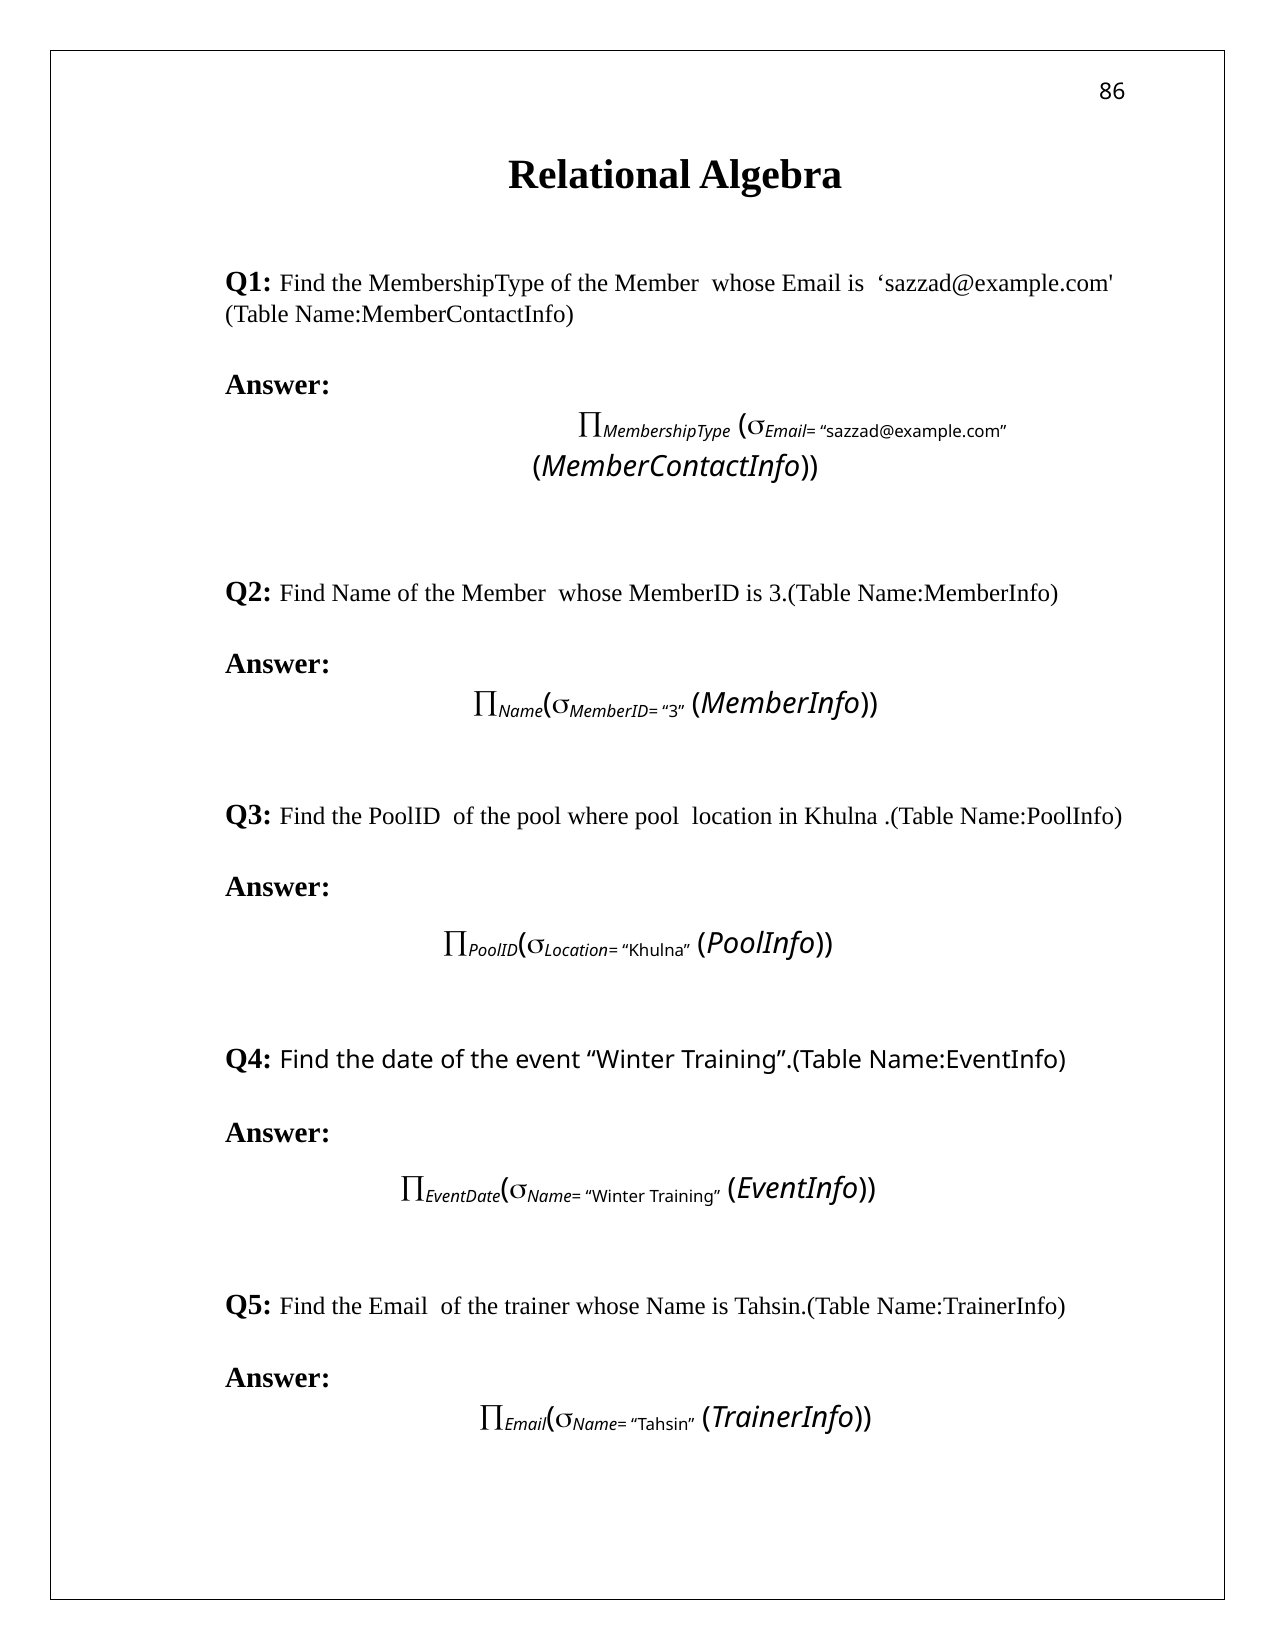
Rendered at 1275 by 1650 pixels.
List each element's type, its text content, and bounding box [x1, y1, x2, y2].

list Answer: [225, 1360, 1125, 1393]
list Answer: [225, 1115, 1125, 1148]
list ÕName(sMemberID= “3” (MemberInfo)) [225, 683, 1125, 722]
list ÕEmail(sName= “Tahsin” (TrainerInfo)) [225, 1396, 1125, 1436]
list Q1: Find the MembershipType of the Member whose Email is ‘sazzad@example.com' (Table Name:MemberContactInfo) [225, 264, 1125, 328]
list Q2: Find Name of the Member whose MemberID is 3.(Table Name:MemberInfo) [225, 574, 1125, 608]
list Q5: Find the Email of the trainer whose Name is Tahsin.(Table Name:TrainerInfo) [225, 1287, 1125, 1321]
list Answer: [225, 646, 1125, 680]
list Q3: Find the PoolID of the pool where pool location in Khulna .(Table Name:PoolInfo) [225, 797, 1125, 830]
list Answer: [225, 869, 1125, 903]
text ÕEventDate(sName= “Winter Training” (EventInfo)) [150, 1168, 1125, 1207]
list Relational Algebra [225, 150, 1125, 198]
list Q4: Find the date of the event “Winter Training”.(Table Name:EventInfo) [225, 1042, 1125, 1076]
list Answer: [225, 367, 1125, 400]
list ÕMembershipType (sEmail= “sazzad@example.com” (MemberContactInfo)) [225, 403, 1125, 485]
text ÕPoolID(sLocation= “Khulna” (PoolInfo)) [150, 922, 1125, 962]
